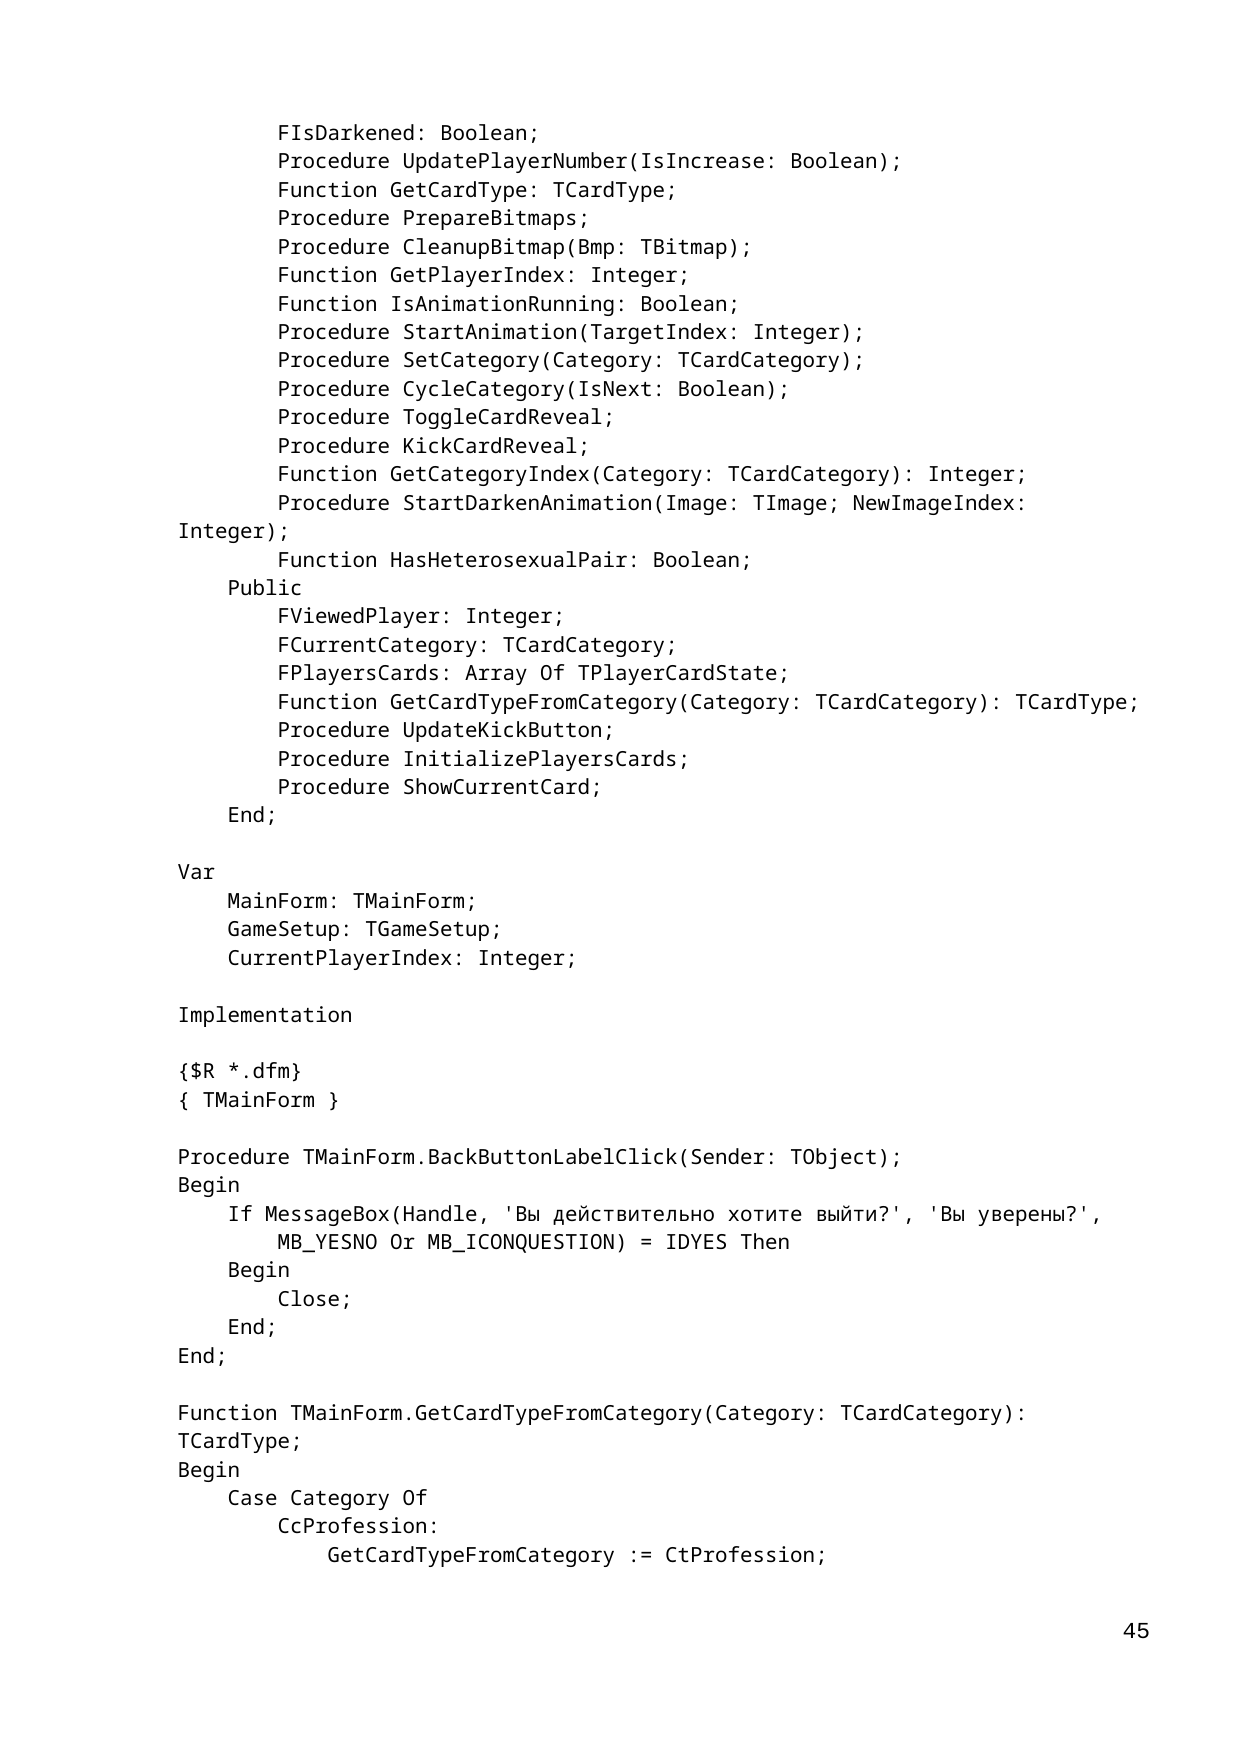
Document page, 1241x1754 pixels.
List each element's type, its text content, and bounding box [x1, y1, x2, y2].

text Function TMainForm.GetCardTypeFromCategory(Category: TCardCategory): TCardType; [177, 1398, 1152, 1455]
text End; [177, 1312, 1152, 1341]
text MainForm: TMainForm; [177, 886, 1152, 914]
text Function HasHeterosexualPair: Boolean; [177, 545, 1152, 573]
text End; [177, 801, 1152, 829]
text Function IsAnimationRunning: Boolean; [177, 289, 1152, 317]
text Procedure StartDarkenAnimation(Image: TImage; NewImageIndex: Integer); [177, 488, 1152, 545]
text Implementation [177, 1000, 1152, 1028]
text Procedure PrepareBitmaps; [177, 203, 1152, 232]
text Begin [177, 1256, 1152, 1284]
text Procedure CycleCategory(IsNext: Boolean); [177, 374, 1152, 402]
text MB_YESNO Or MB_ICONQUESTION) = IDYES Then [177, 1227, 1152, 1256]
text Begin [177, 1455, 1152, 1483]
text If MessageBox(Handle, 'Вы действительно хотите выйти?', 'Вы уверены?', [177, 1199, 1152, 1227]
text Procedure TMainForm.BackButtonLabelClick(Sender: TObject); [177, 1142, 1152, 1170]
text Function GetCardTypeFromCategory(Category: TCardCategory): TCardType; [177, 687, 1152, 715]
text Function GetPlayerIndex: Integer; [177, 260, 1152, 289]
text Var [177, 857, 1152, 886]
text FIsDarkened: Boolean; [177, 118, 1152, 147]
text CurrentPlayerIndex: Integer; [177, 943, 1152, 971]
text Procedure ShowCurrentCard; [177, 772, 1152, 801]
text FViewedPlayer: Integer; [177, 602, 1152, 630]
text Procedure StartAnimation(TargetIndex: Integer); [177, 317, 1152, 346]
text Public [177, 573, 1152, 602]
text Begin [177, 1170, 1152, 1199]
text Close; [177, 1284, 1152, 1312]
text Procedure SetCategory(Category: TCardCategory); [177, 346, 1152, 374]
text Procedure UpdateKickButton; [177, 715, 1152, 744]
text GameSetup: TGameSetup; [177, 914, 1152, 943]
text GetCardTypeFromCategory := CtProfession; [177, 1540, 1152, 1568]
text Procedure CleanupBitmap(Bmp: TBitmap); [177, 232, 1152, 260]
text Procedure InitializePlayersCards; [177, 744, 1152, 772]
text Procedure UpdatePlayerNumber(IsIncrease: Boolean); [177, 147, 1152, 175]
text Case Category Of [177, 1483, 1152, 1512]
text FPlayersCards: Array Of TPlayerCardState; [177, 658, 1152, 687]
text FCurrentCategory: TCardCategory; [177, 630, 1152, 658]
text Function GetCardType: TCardType; [177, 175, 1152, 203]
text Procedure ToggleCardReveal; [177, 402, 1152, 431]
text Function GetCategoryIndex(Category: TCardCategory): Integer; [177, 459, 1152, 488]
text End; [177, 1341, 1152, 1369]
text CcProfession: [177, 1512, 1152, 1540]
text { TMainForm } [177, 1085, 1152, 1113]
text Procedure KickCardReveal; [177, 431, 1152, 459]
text {$R *.dfm} [177, 1057, 1152, 1085]
